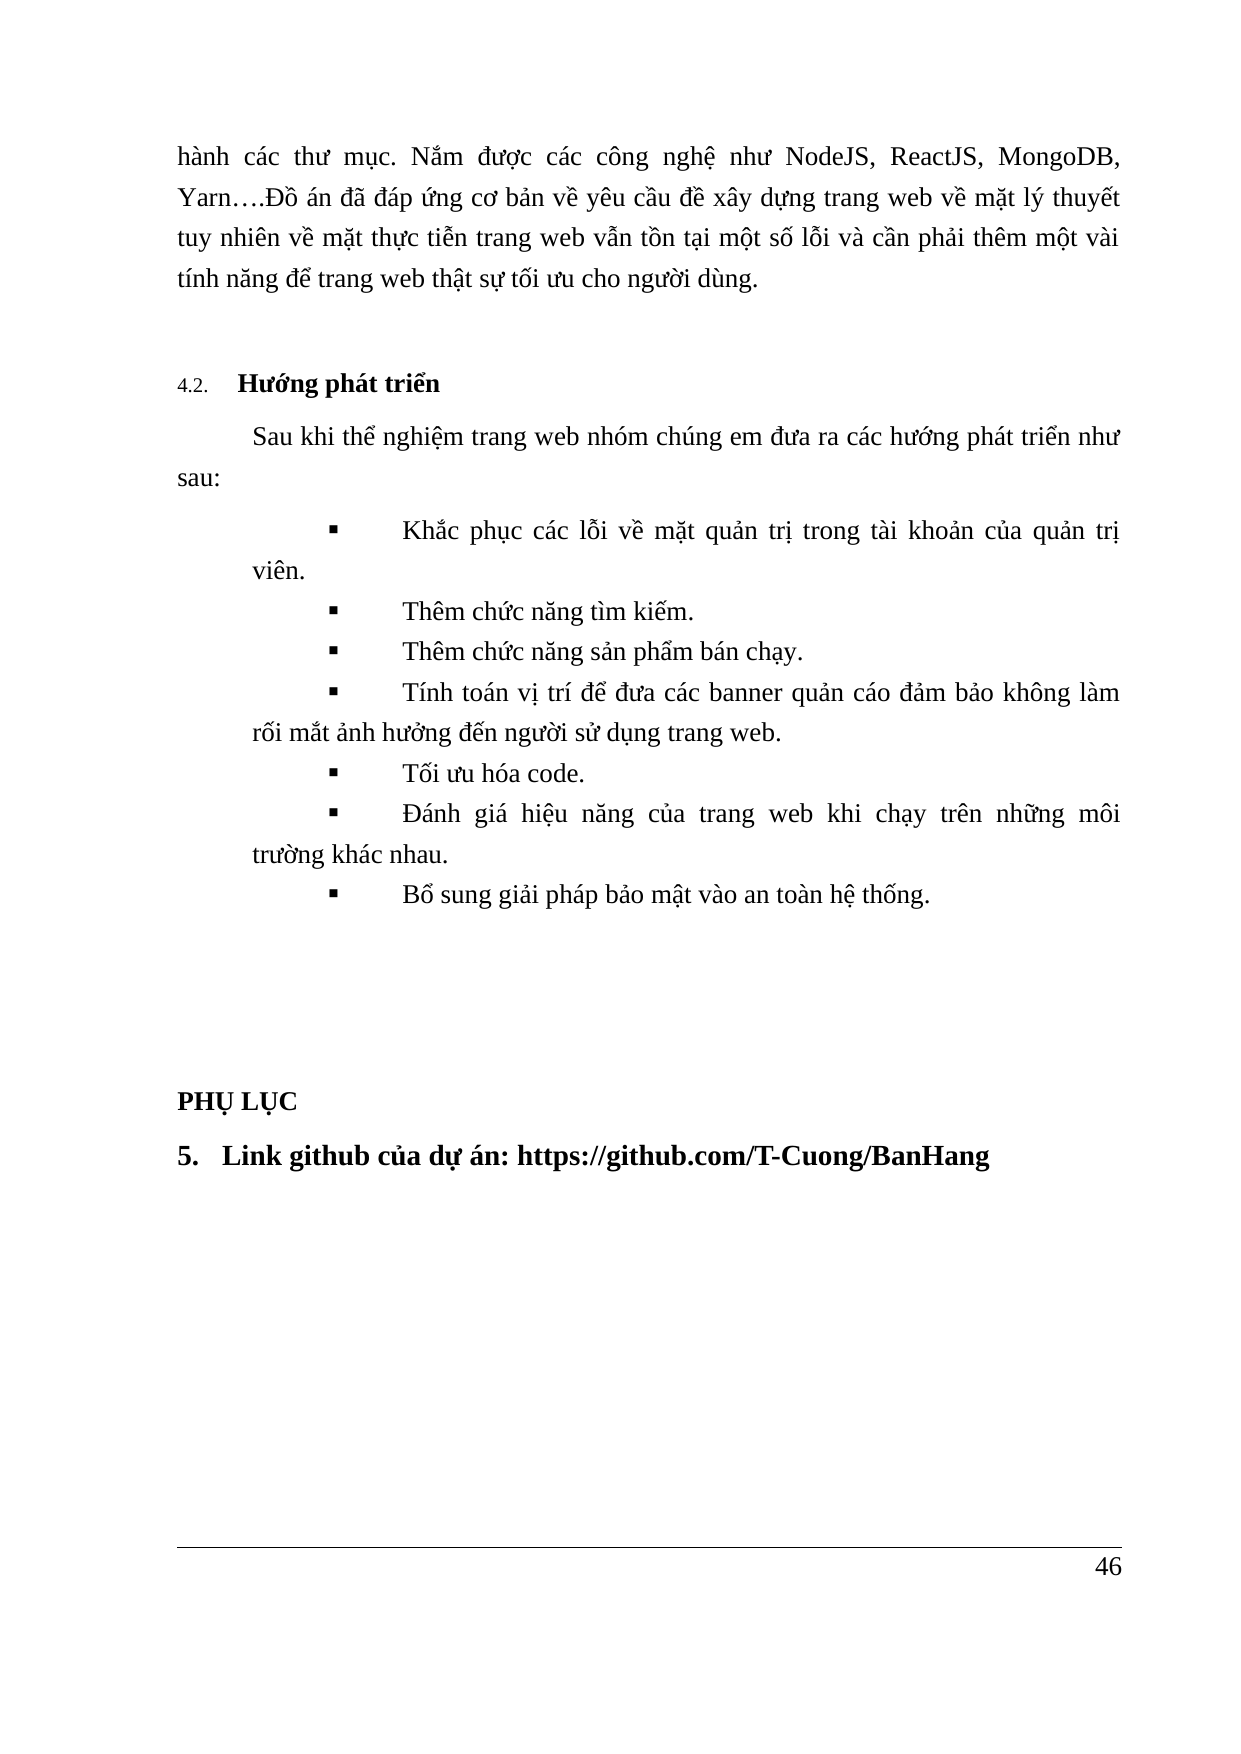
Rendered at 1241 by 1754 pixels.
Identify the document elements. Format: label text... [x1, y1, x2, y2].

subtitle Link github của dự án: https://github.com/T-Cuong/BanHang [177, 1138, 1122, 1172]
subtitle Hướng phát triển [177, 367, 1122, 399]
title PHỤ LỤC [177, 1085, 1122, 1116]
text Đánh giá hiệu năng của trang web khi chạy trên những môi trường khác nhau. [252, 797, 1122, 869]
text Thêm chức năng sản phẩm bán chạy. [252, 635, 1122, 667]
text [177, 140, 1122, 293]
text Khắc phục các lỗi về mặt quản trị trong tài khoản của quản trị viên. [252, 514, 1122, 585]
text Sau khi thể nghiệm trang web nhóm chúng em đưa ra các hướng phát triển như sau: [177, 420, 1122, 492]
text Thêm chức năng tìm kiếm. [252, 595, 1122, 626]
text Tính toán vị trí để đưa các banner quản cáo đảm bảo không làm rối mắt ảnh hưởng đến người sử dụng trang web. [252, 676, 1122, 748]
text Tối ưu hóa code. [252, 757, 1122, 788]
text Bổ sung giải pháp bảo mật vào an toàn hệ thống. [252, 878, 1122, 910]
